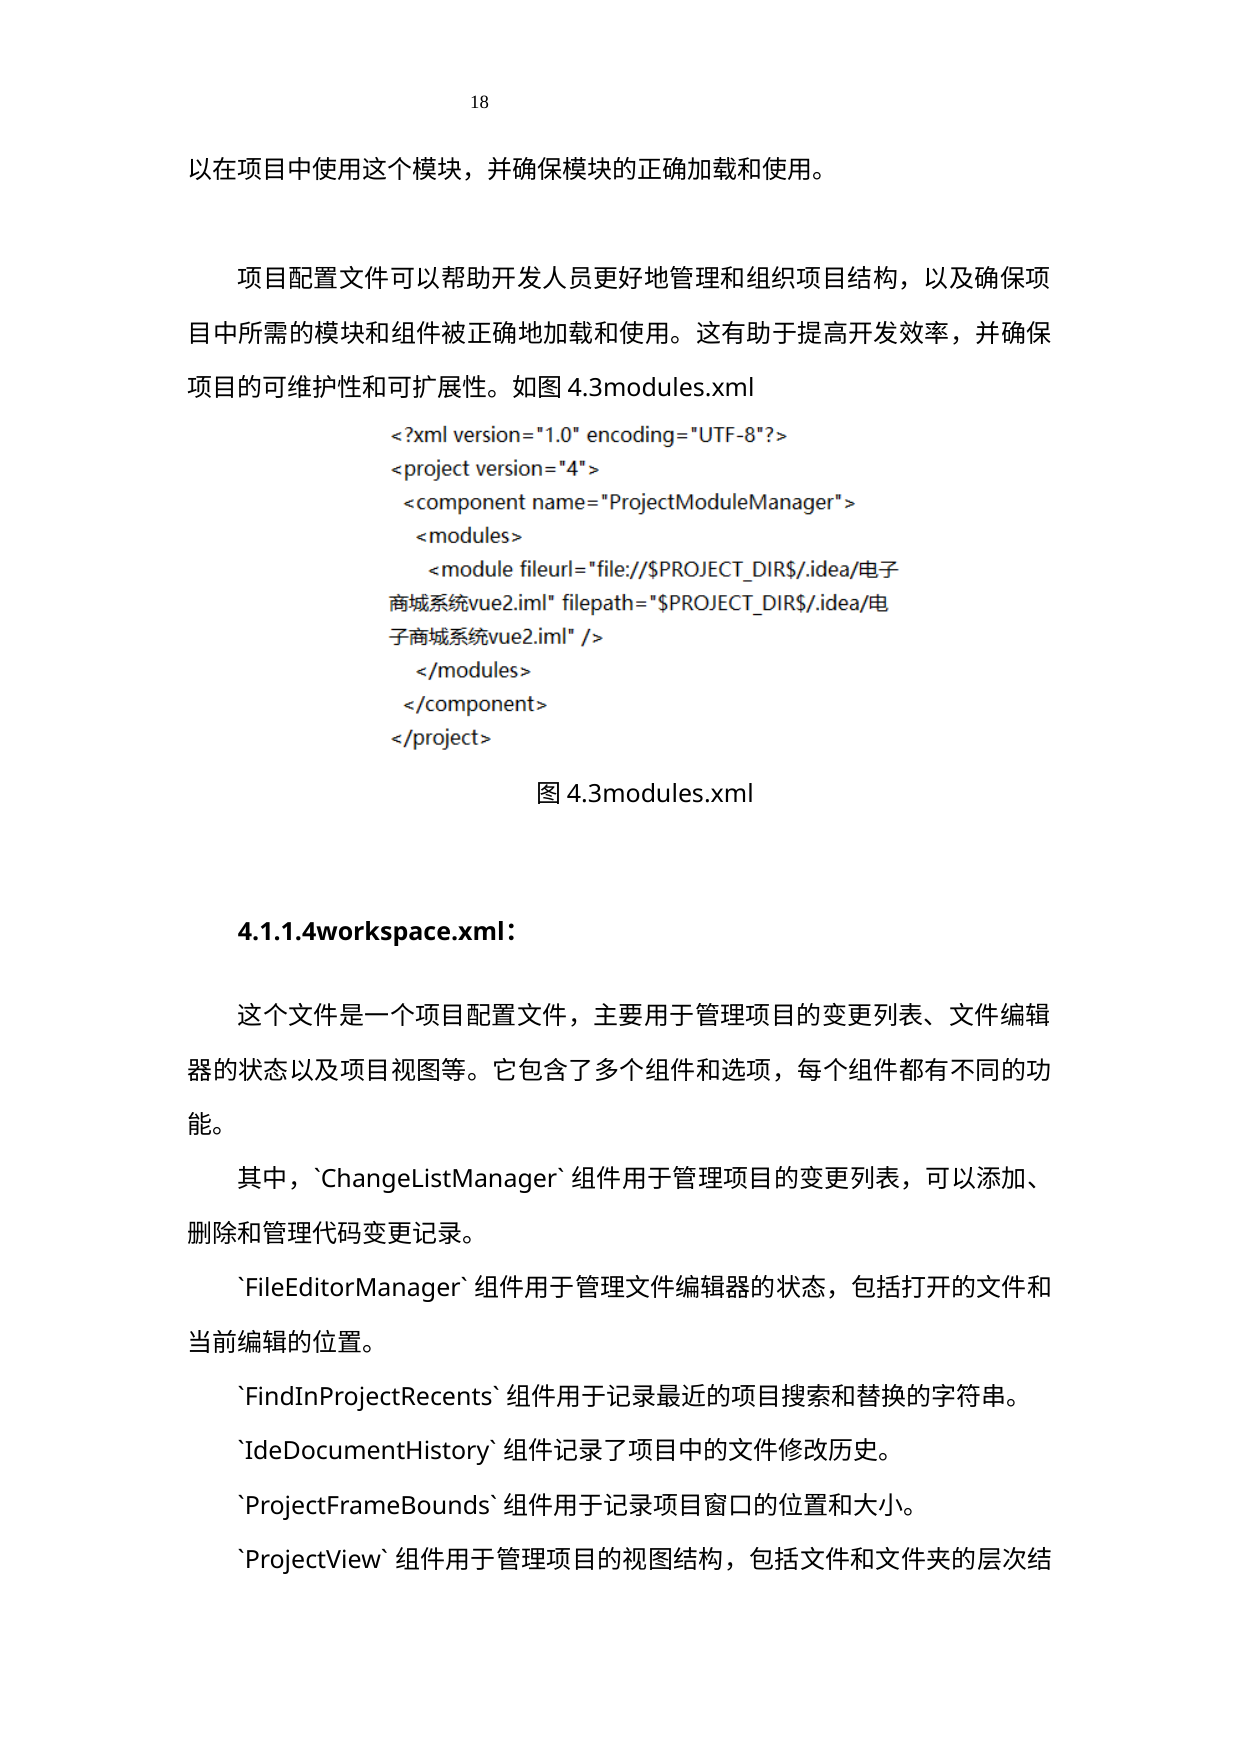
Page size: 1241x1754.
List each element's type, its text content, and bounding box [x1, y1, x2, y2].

text 项目配置文件可以帮助开发人员更好地管理和组织项目结构，以及确保项目中所需的模块和组件被正确地加载和使用。这有助于提高开发效率，并确保项目的可维护性和可扩展性。如图4.3modules.xml [187, 259, 1053, 404]
text 这个文件是一个项目配置文件，主要用于管理项目的变更列表、文件编辑器的状态以及项目视图等。它包含了多个组件和选项，每个组件都有不同的功能。 [187, 996, 1053, 1141]
text 图4.3modules.xml [187, 773, 1053, 809]
text `IdeDocumentHistory` 组件记录了项目中的文件修改历史。 [187, 1431, 1053, 1467]
text `FindInProjectRecents` 组件用于记录最近的项目搜索和替换的字符串。 [187, 1376, 1053, 1413]
subtitle 4.1.1.4workspace.xml： [187, 911, 1053, 947]
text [187, 150, 1053, 186]
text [187, 1539, 1053, 1576]
text `ProjectFrameBounds` 组件用于记录项目窗口的位置和大小。 [187, 1485, 1053, 1521]
text 其中，`ChangeListManager` 组件用于管理项目的变更列表，可以添加、删除和管理代码变更记录。 [187, 1159, 1053, 1249]
text `FileEditorManager` 组件用于管理文件编辑器的状态，包括打开的文件和当前编辑的位置。 [187, 1268, 1053, 1358]
picture [384, 421, 906, 761]
